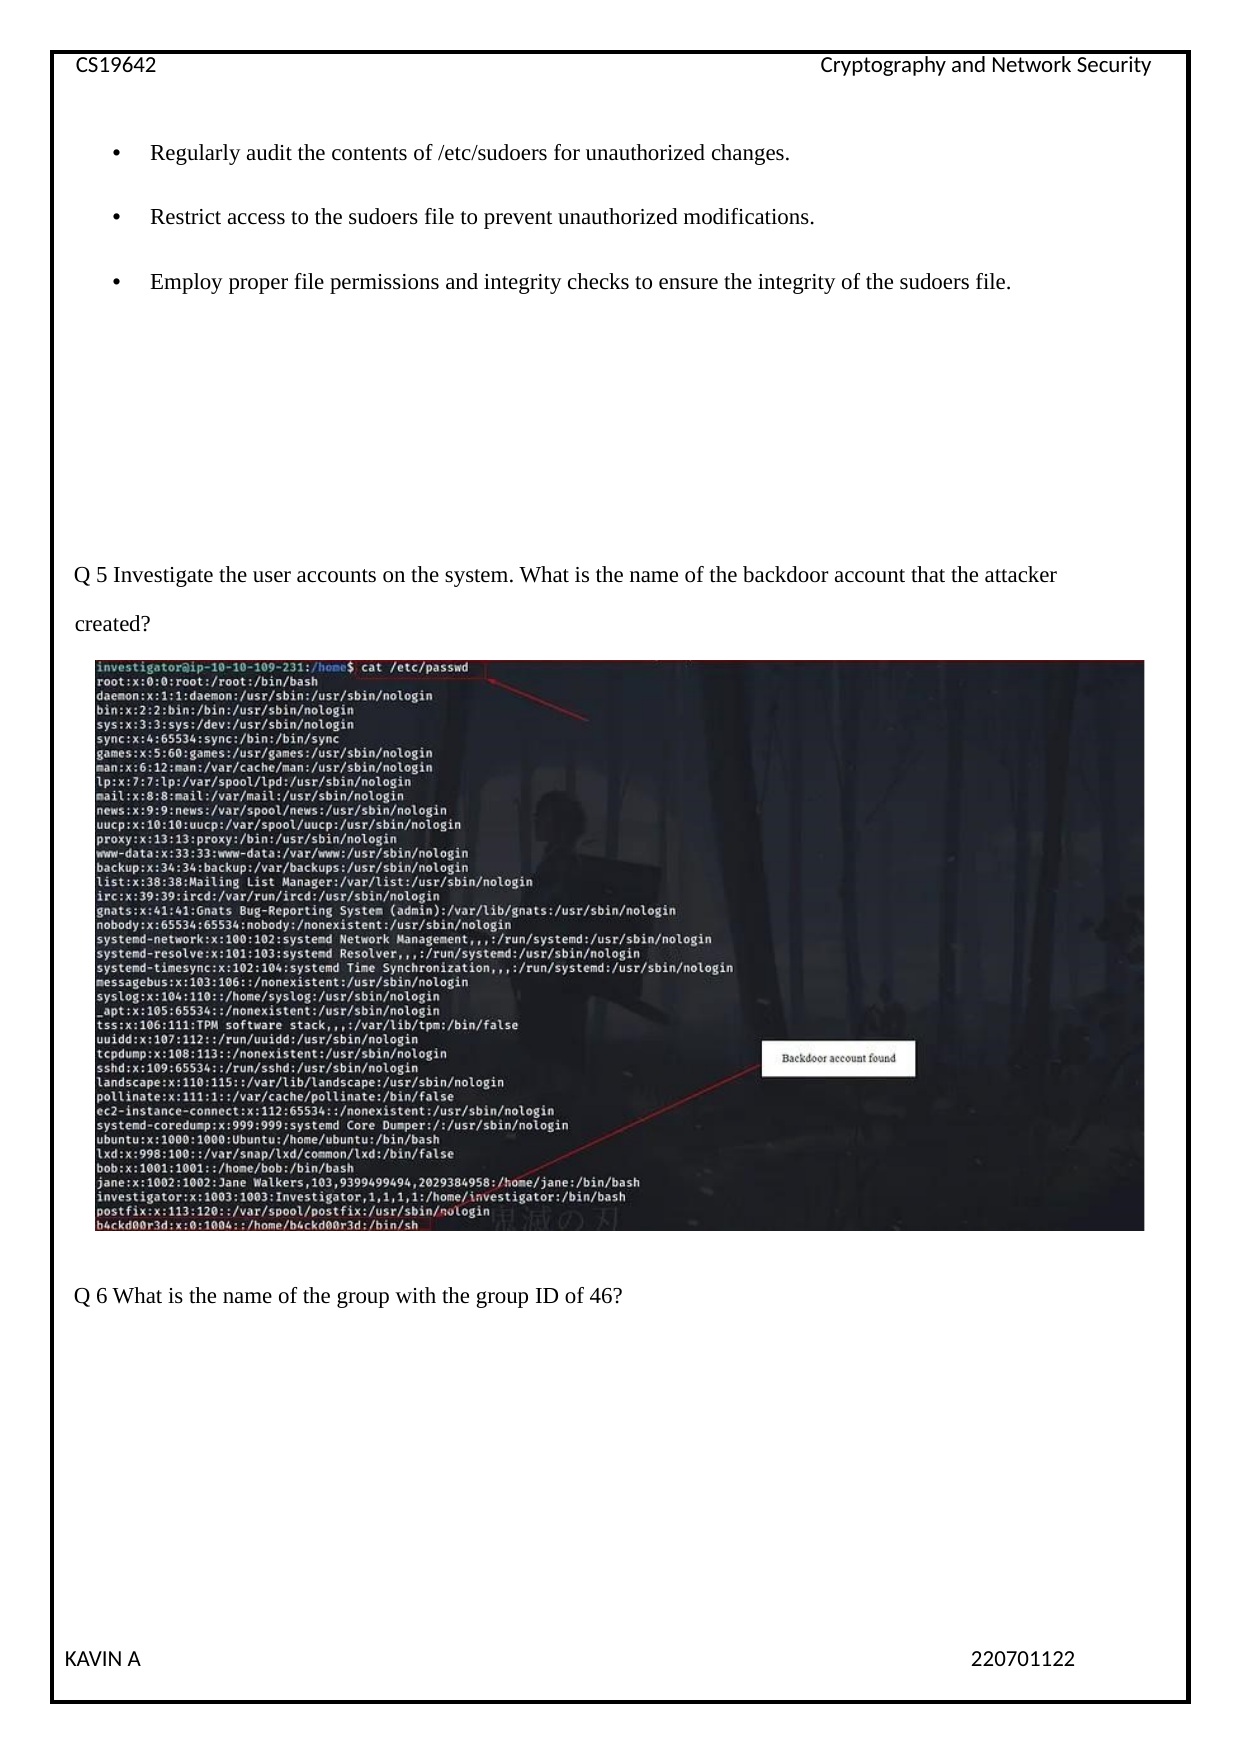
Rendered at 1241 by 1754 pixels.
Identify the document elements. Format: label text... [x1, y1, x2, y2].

text Q 6 What is the name of the group with the group ID of 46? [73, 1282, 1166, 1309]
list Regularly audit the contents of /etc/sudoers for unauthorized changes. [112, 139, 1166, 165]
text Q 5 Investigate the user accounts on the system. What is the name of the backdoor account that the attacker created? [73, 562, 1060, 637]
picture [95, 660, 1145, 1231]
list Restrict access to the sudoers file to prevent unauthorized modifications. [112, 203, 1166, 230]
list Employ proper file permissions and integrity checks to ensure the integrity of the sudoers file. [112, 268, 1166, 294]
